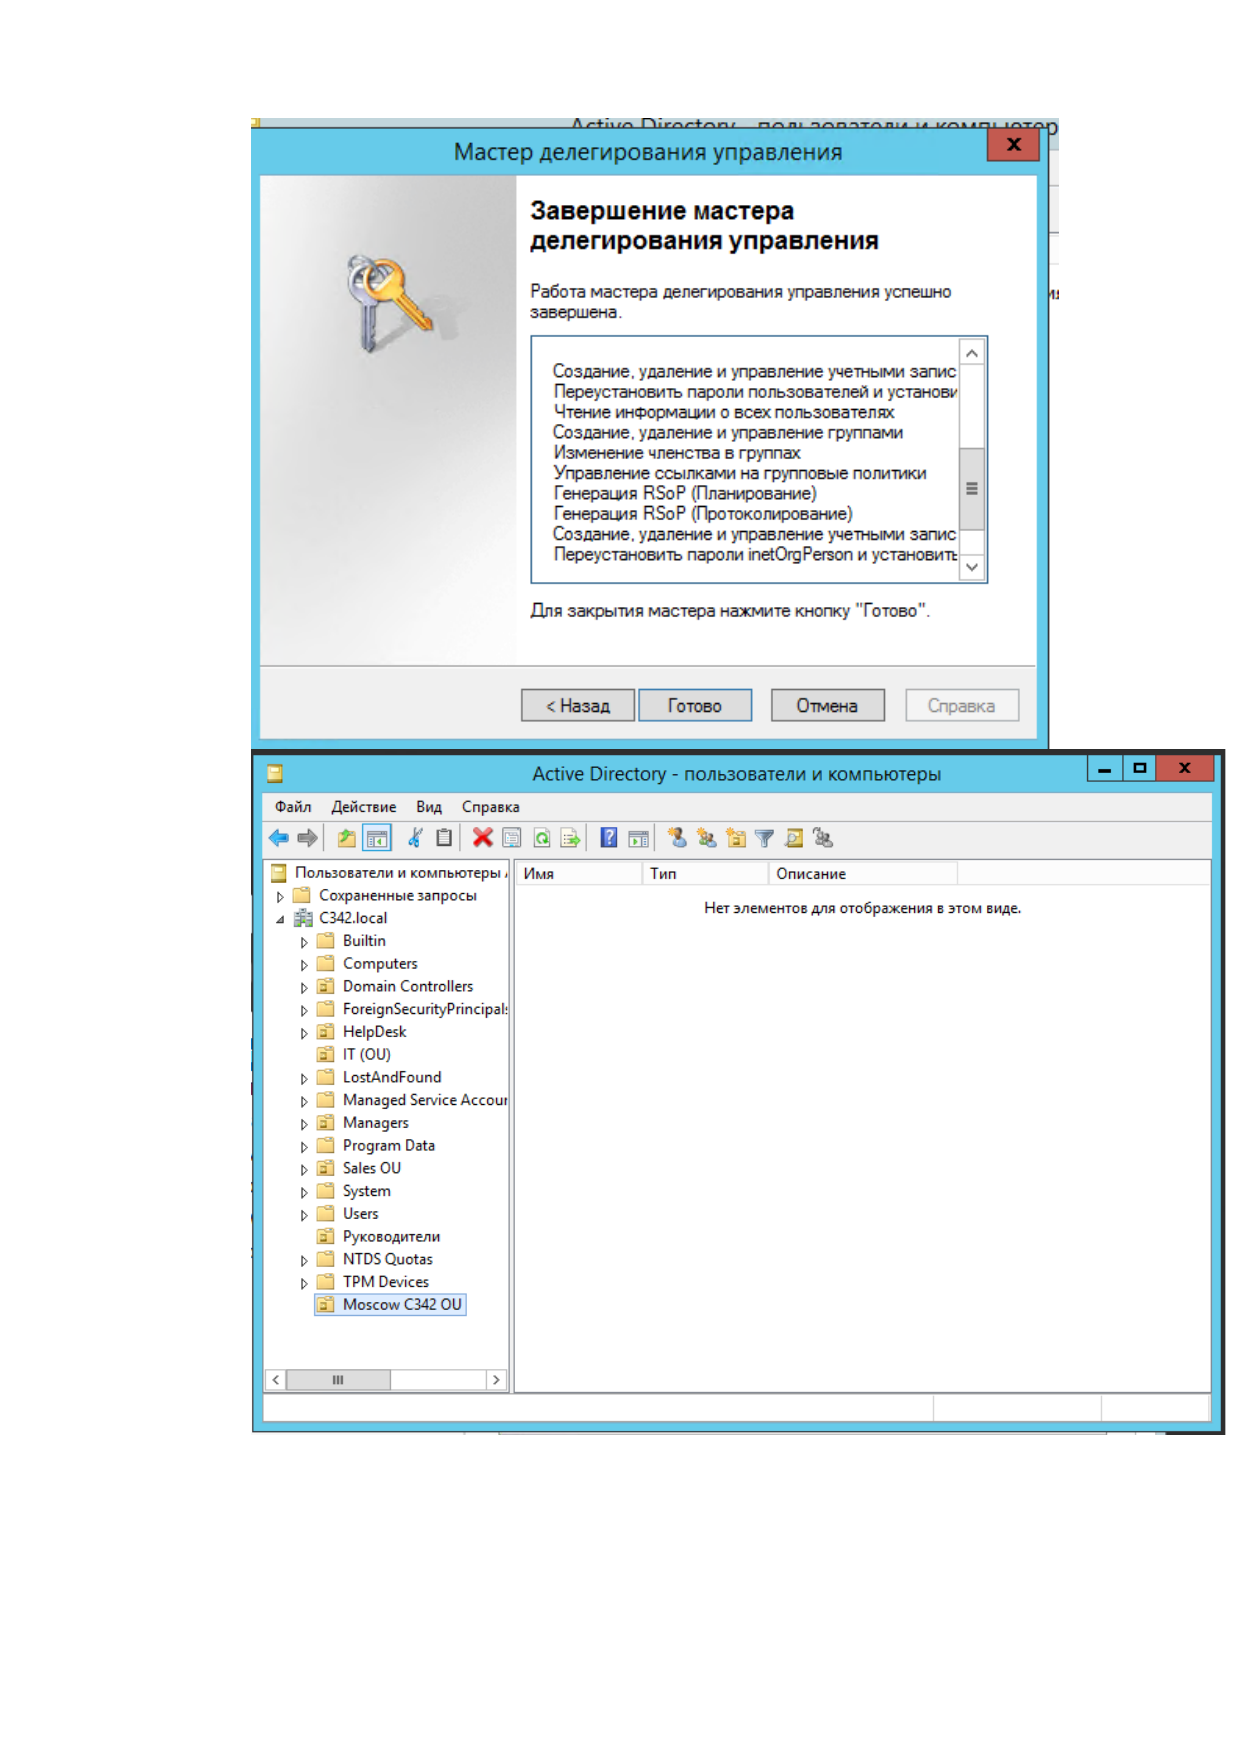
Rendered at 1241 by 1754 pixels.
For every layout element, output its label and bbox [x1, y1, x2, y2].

picture [251, 118, 1226, 1435]
